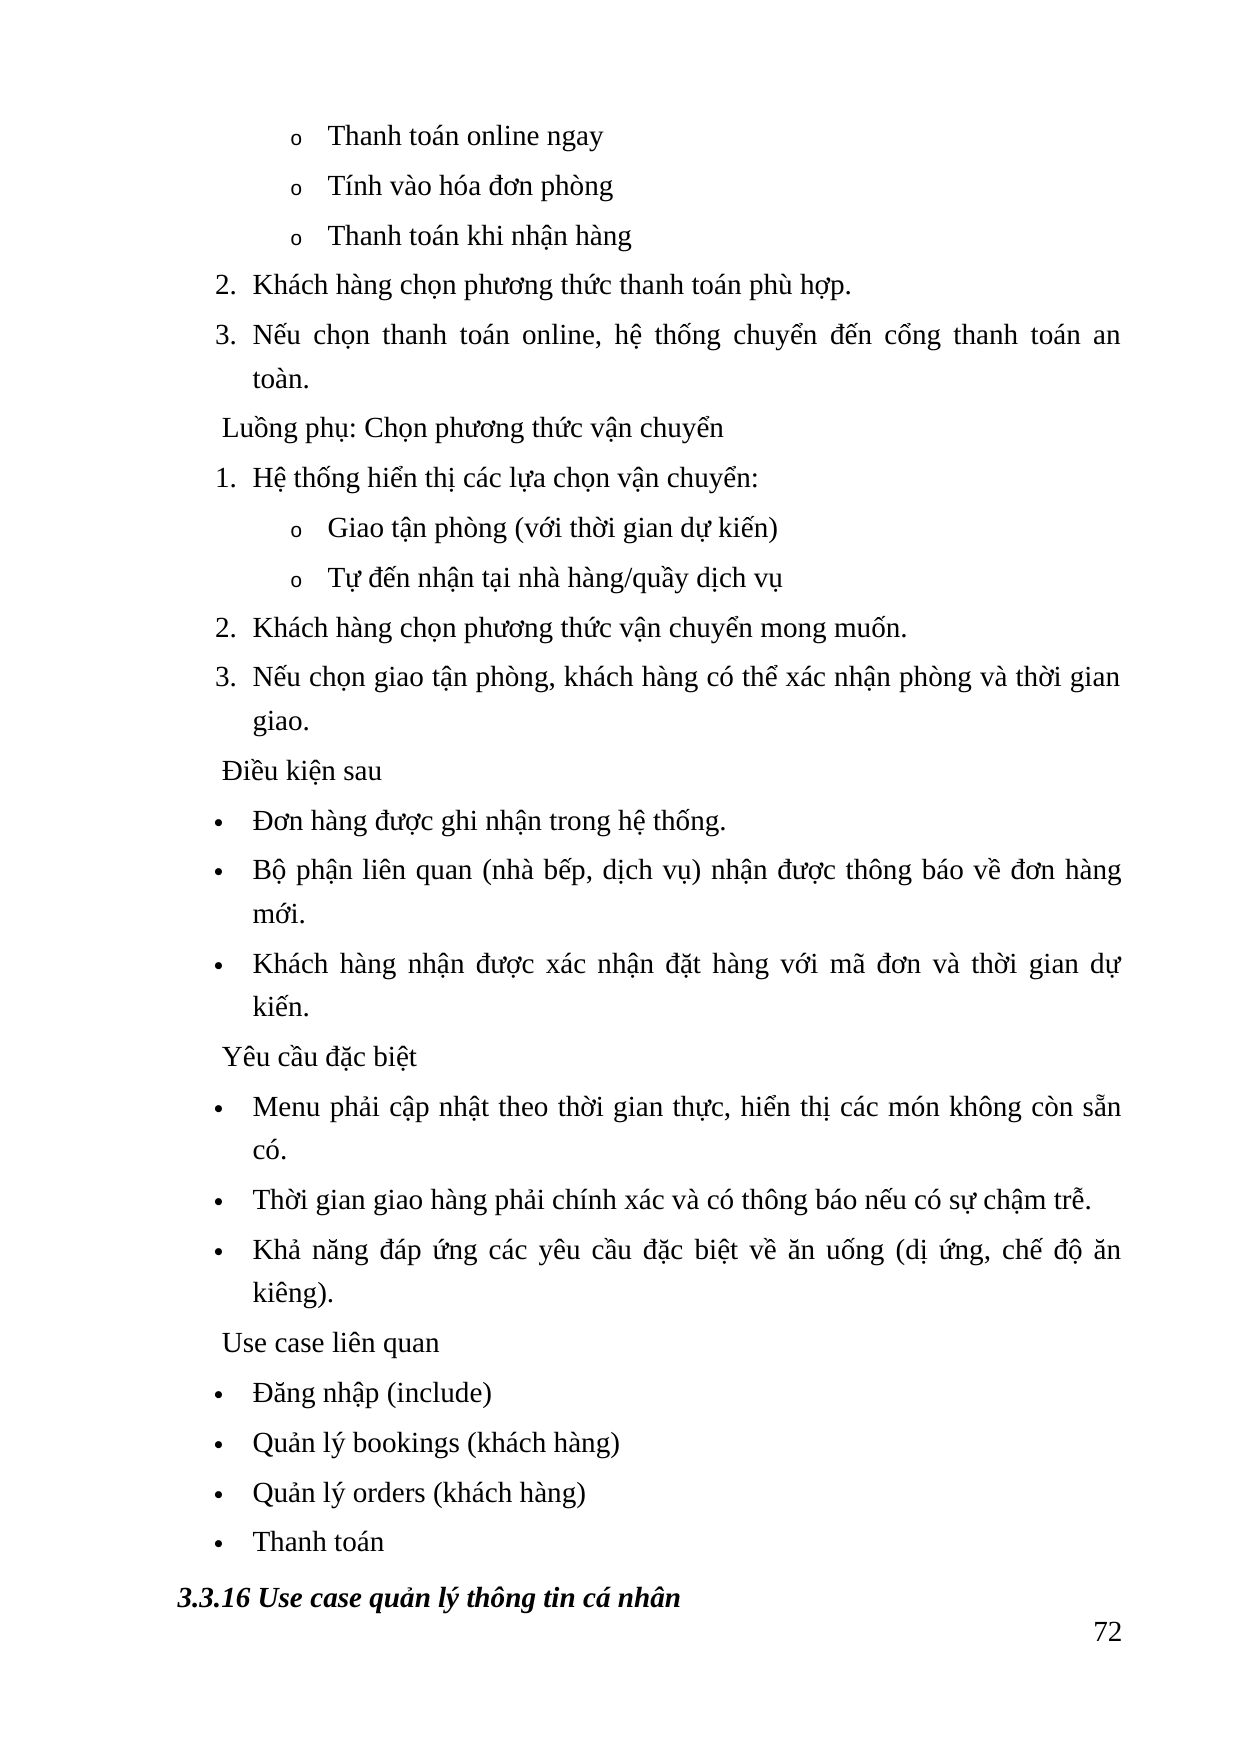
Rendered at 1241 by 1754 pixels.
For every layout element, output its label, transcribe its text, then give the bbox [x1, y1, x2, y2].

list Thời gian giao hàng phải chính xác và có thông báo nếu có sự chậm trễ. [215, 1182, 1122, 1216]
list Hệ thống hiển thị các lựa chọn vận chuyển: [215, 460, 1122, 494]
list Khách hàng nhận được xác nhận đặt hàng với mã đơn và thời gian dự kiến. [215, 946, 1122, 1023]
list Quản lý orders (khách hàng) [215, 1475, 1122, 1508]
list Quản lý bookings (khách hàng) [215, 1425, 1122, 1458]
list Khách hàng chọn phương thức vận chuyển mong muốn. [215, 610, 1122, 643]
list Khả năng đáp ứng các yêu cầu đặc biệt về ăn uống (dị ứng, chế độ ăn kiêng). [215, 1232, 1122, 1309]
list Bộ phận liên quan (nhà bếp, dịch vụ) nhận được thông báo về đơn hàng mới. [215, 852, 1122, 929]
list Tính vào hóa đơn phòng [290, 168, 1122, 201]
text Use case liên quan [177, 1325, 1122, 1359]
text Use case quản lý thông tin cá nhân [177, 1581, 1122, 1614]
list Tự đến nhận tại nhà hàng/quầy dịch vụ [290, 560, 1122, 593]
list Khách hàng chọn phương thức thanh toán phù hợp. [215, 267, 1122, 301]
list Đăng nhập (include) [215, 1375, 1122, 1409]
text Điều kiện sau [177, 753, 1122, 786]
list Nếu chọn thanh toán online, hệ thống chuyển đến cổng thanh toán an toàn. [215, 317, 1122, 394]
list Thanh toán [215, 1524, 1122, 1558]
list Nếu chọn giao tận phòng, khách hàng có thể xác nhận phòng và thời gian giao. [215, 659, 1122, 737]
text Yêu cầu đặc biệt [177, 1039, 1122, 1073]
list Đơn hàng được ghi nhận trong hệ thống. [215, 803, 1122, 836]
list Thanh toán online ngay [290, 118, 1122, 152]
list Thanh toán khi nhận hàng [290, 218, 1122, 251]
list Menu phải cập nhật theo thời gian thực, hiển thị các món không còn sẵn có. [215, 1089, 1122, 1166]
list Giao tận phòng (với thời gian dự kiến) [290, 510, 1122, 544]
text Luồng phụ: Chọn phương thức vận chuyển [177, 411, 1122, 444]
